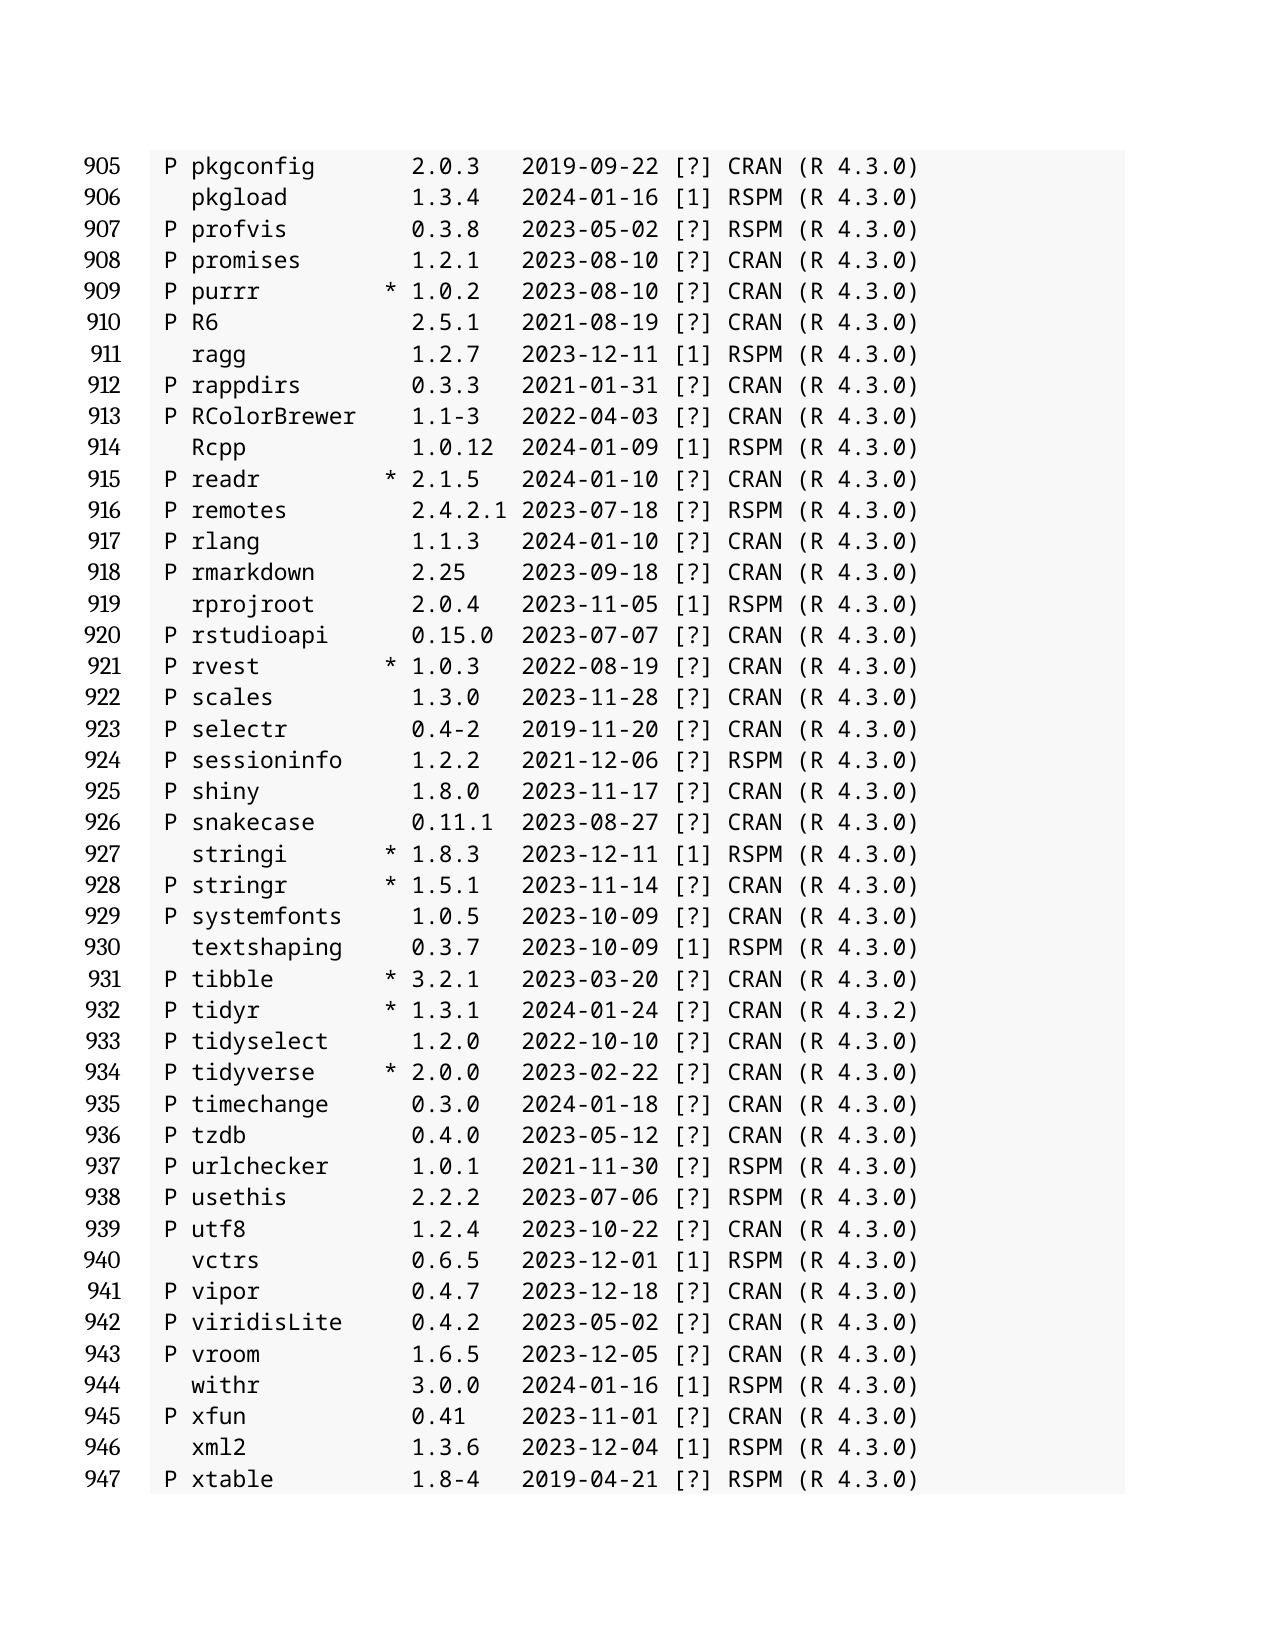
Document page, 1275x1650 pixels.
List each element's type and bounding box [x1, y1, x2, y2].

text [150, 150, 1125, 1494]
